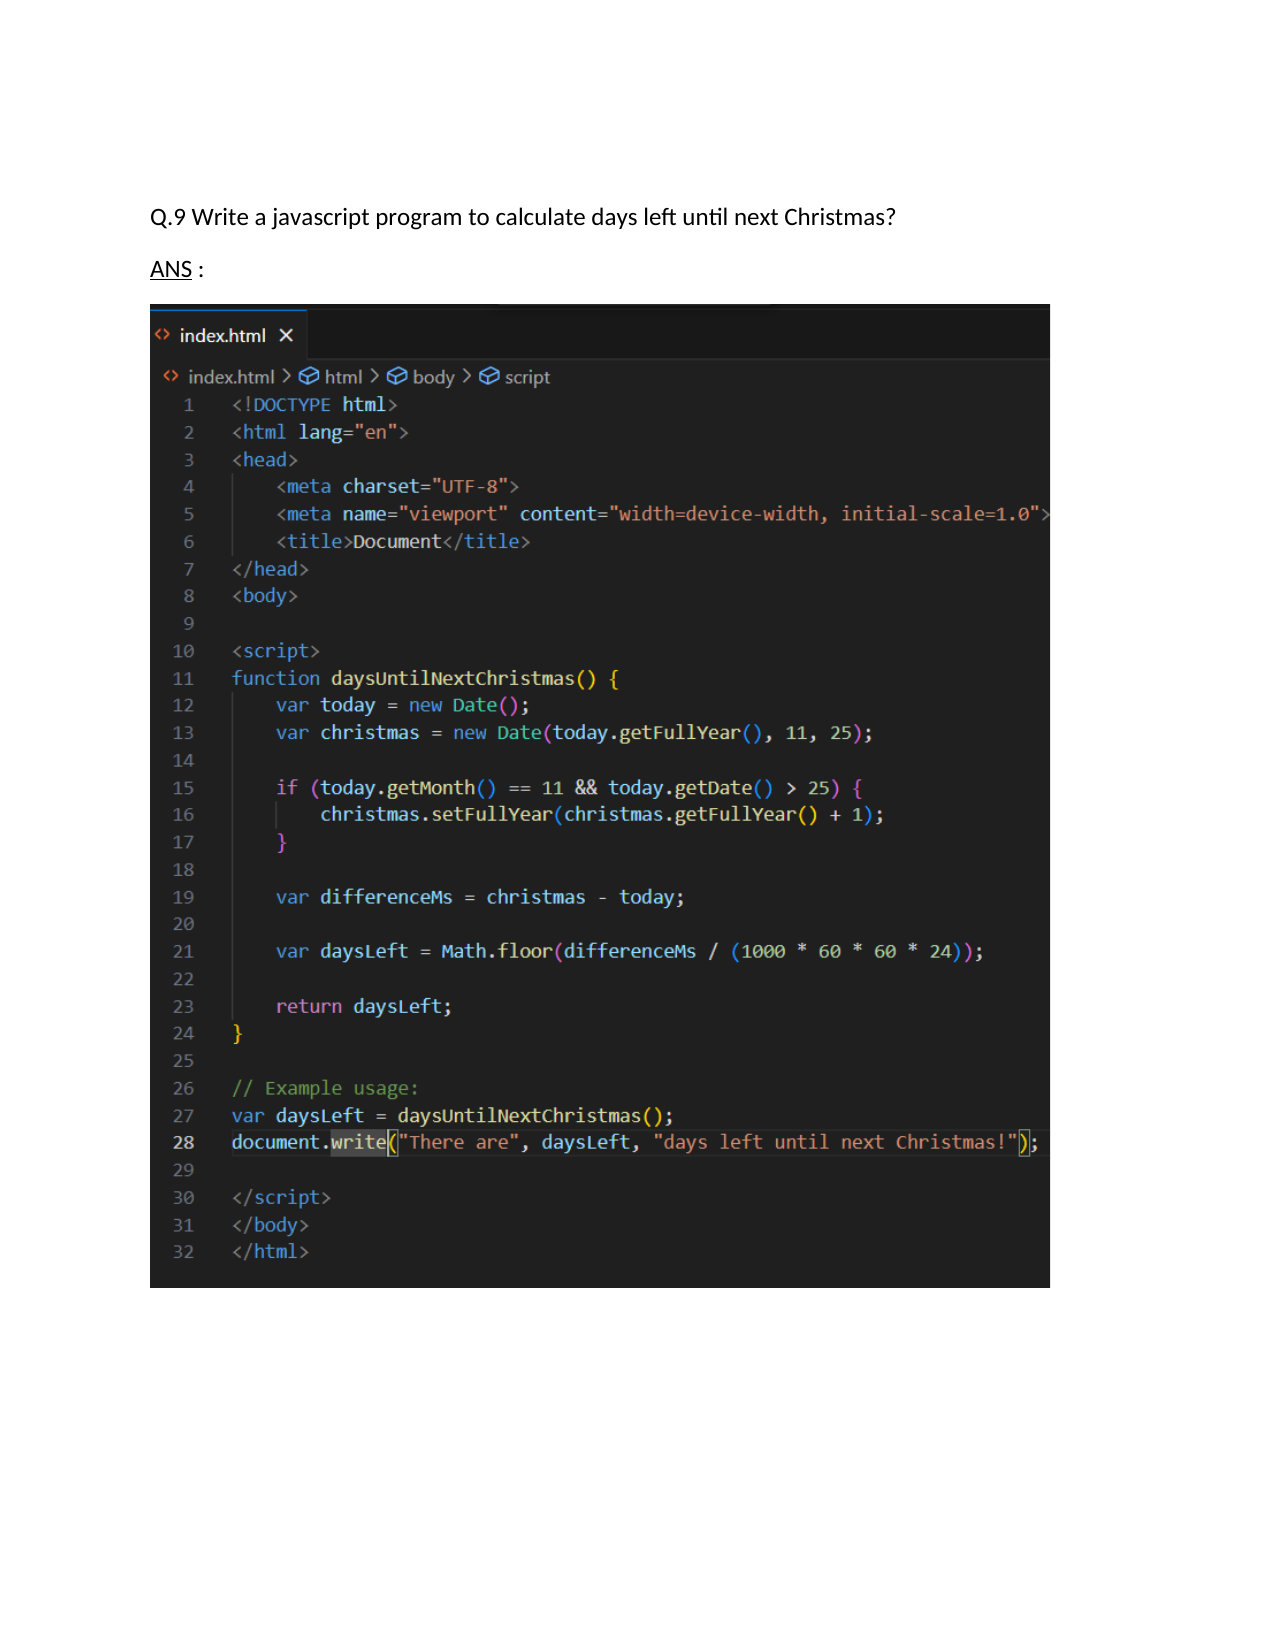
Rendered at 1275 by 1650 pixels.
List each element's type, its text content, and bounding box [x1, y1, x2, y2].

text Q.9 Write a javascript program to calculate days left until next Christmas? [150, 201, 1125, 232]
picture [150, 304, 1050, 1288]
text ANS : [150, 253, 1125, 283]
